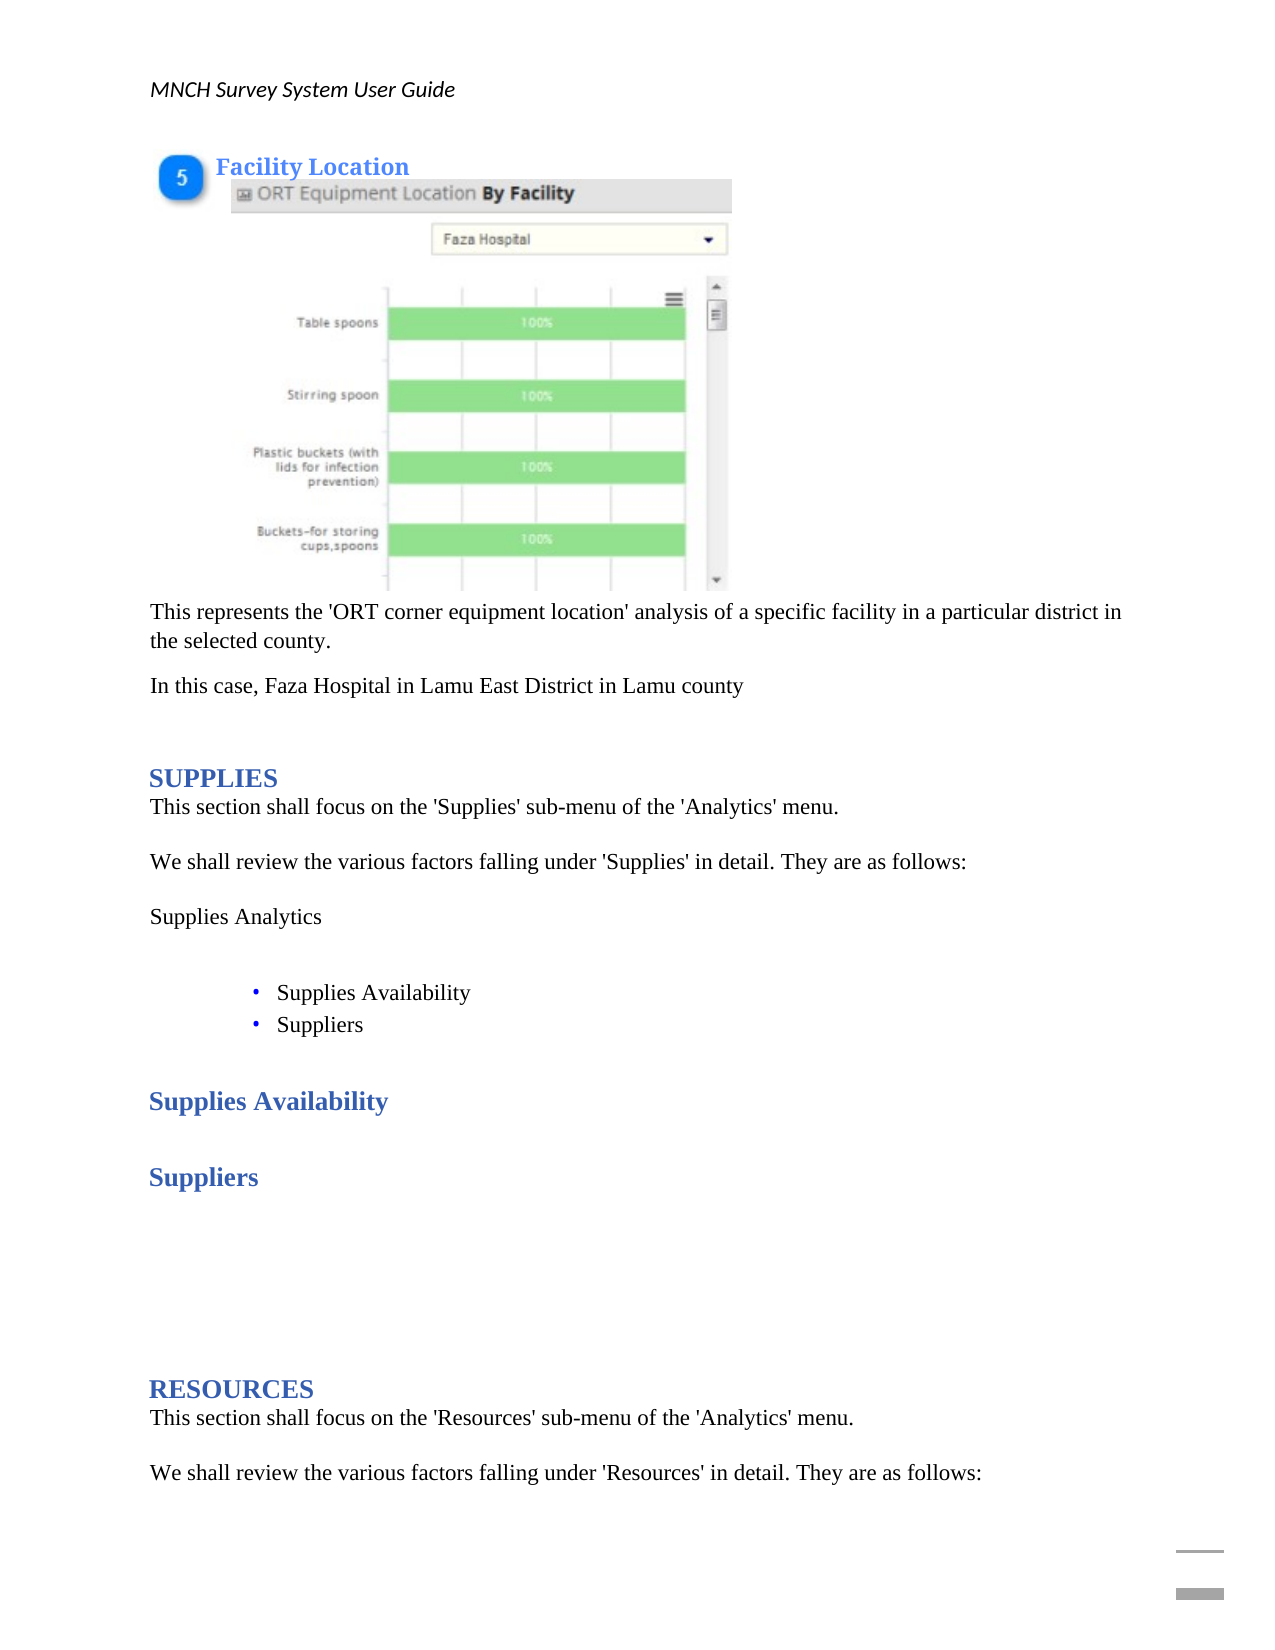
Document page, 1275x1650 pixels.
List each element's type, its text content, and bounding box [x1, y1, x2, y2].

subtitle Supplies Availability [148, 1085, 1127, 1116]
subtitle SUPPLIES [148, 762, 1127, 793]
subtitle Suppliers [148, 1161, 1127, 1192]
text This section shall focus on the 'Supplies' sub-menu of the 'Analytics' menu. [149, 793, 1124, 820]
list Suppliers [252, 1008, 1127, 1039]
text In this case, Faza Hospital in Lamu East District in Lamu county [150, 672, 1125, 698]
list Supplies Availability [252, 976, 1127, 1007]
text We shall review the various factors falling under 'Resources' in detail. They are as follows: [149, 1459, 1124, 1485]
text This section shall focus on the 'Resources' sub-menu of the 'Analytics' menu. [149, 1404, 1124, 1431]
subtitle RESOURCES [148, 1373, 1127, 1404]
picture [231, 179, 732, 591]
text Supplies Analytics [149, 903, 1124, 929]
picture [153, 149, 216, 213]
text We shall review the various factors falling under 'Supplies' in detail. They are as follows: [149, 848, 1124, 874]
text This represents the 'ORT corner equipment location' analysis of a specific facility in a particular district in the selected county. [150, 598, 1125, 653]
